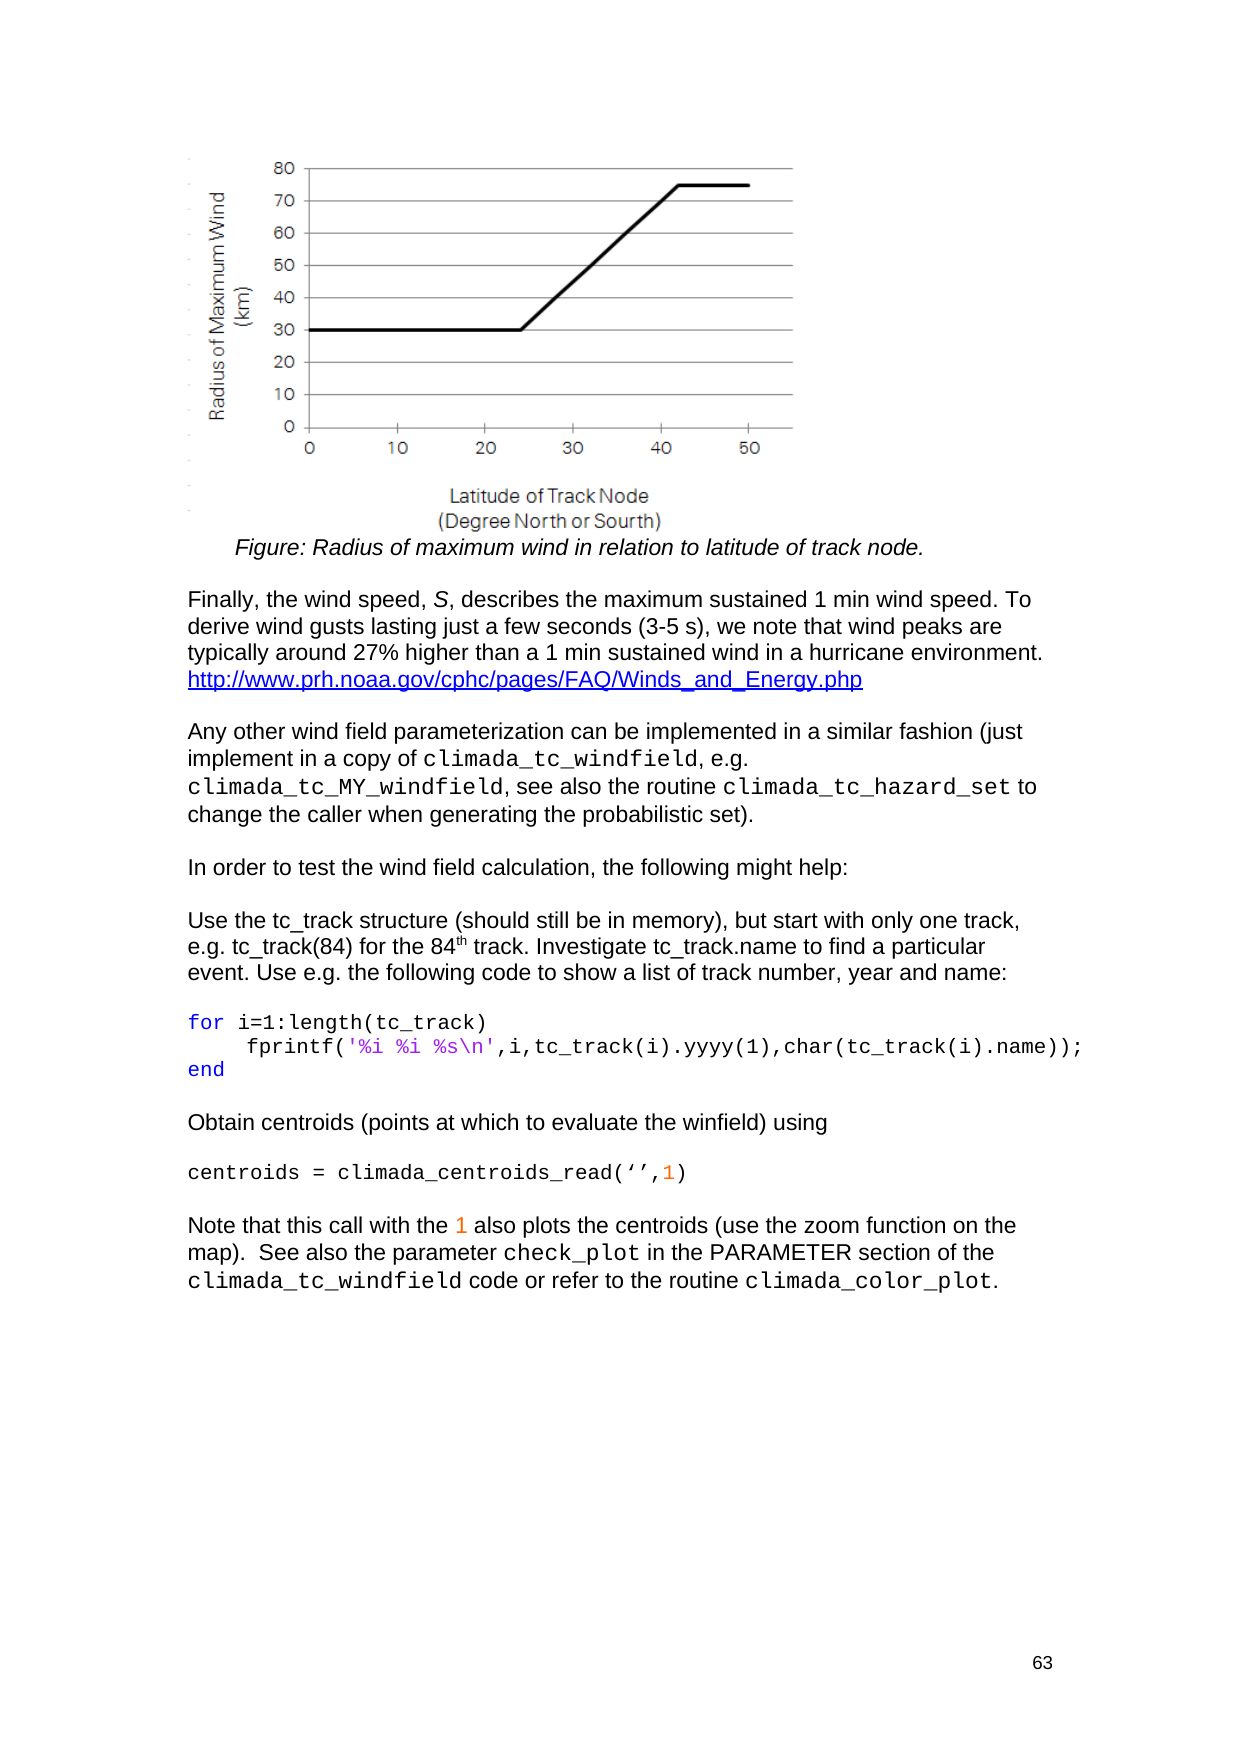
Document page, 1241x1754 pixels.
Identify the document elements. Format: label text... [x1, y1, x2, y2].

text Obtain centroids (points at which to evaluate the winfield) using [187, 1109, 1089, 1136]
text In order to test the wind field calculation, the following might help: [187, 854, 1053, 880]
picture [187, 150, 798, 534]
text Figure: Radius of maximum wind in relation to latitude of track node. [234, 534, 1053, 560]
text http://www.prh.noaa.gov/cphc/pages/FAQ/Winds_and_Energy.php [187, 666, 1053, 692]
text for i=1:length(tc_track) [187, 1012, 1089, 1036]
text end [187, 1059, 1089, 1083]
text Any other wind field parameterization can be implemented in a similar fashion (just implement in a copy of climada_tc_windfield, e.g. climada_tc_MY_windfield, see also the routine climada_tc_hazard_set to change the caller when generating the probabilistic set). [187, 718, 1053, 828]
text Use the tc_track structure (should still be in memory), but start with only one track, e.g. tc_track(84) for the 84th track. Investigate tc_track.name to find a particular event. Use e.g. the following code to show a list of track number, year and name: [187, 907, 1053, 986]
text Note that this call with the 1 also plots the centroids (use the zoom function on the map). See also the parameter check_plot in the PARAMETER section of the climada_tc_windfield code or refer to the routine climada_color_plot. [187, 1212, 1053, 1295]
text centroids = climada_centroids_read(‘’,1) [187, 1162, 1089, 1186]
text Finally, the wind speed, S, describes the maximum sustained 1 min wind speed. To derive wind gusts lasting just a few seconds (3-5 s), we note that wind peaks are typically around 27% higher than a 1 min sustained wind in a hurricane environment. [187, 586, 1053, 666]
text fprintf('%i %i %s\n',i,tc_track(i).yyyy(1),char(tc_track(i).name)); [187, 1036, 1089, 1059]
